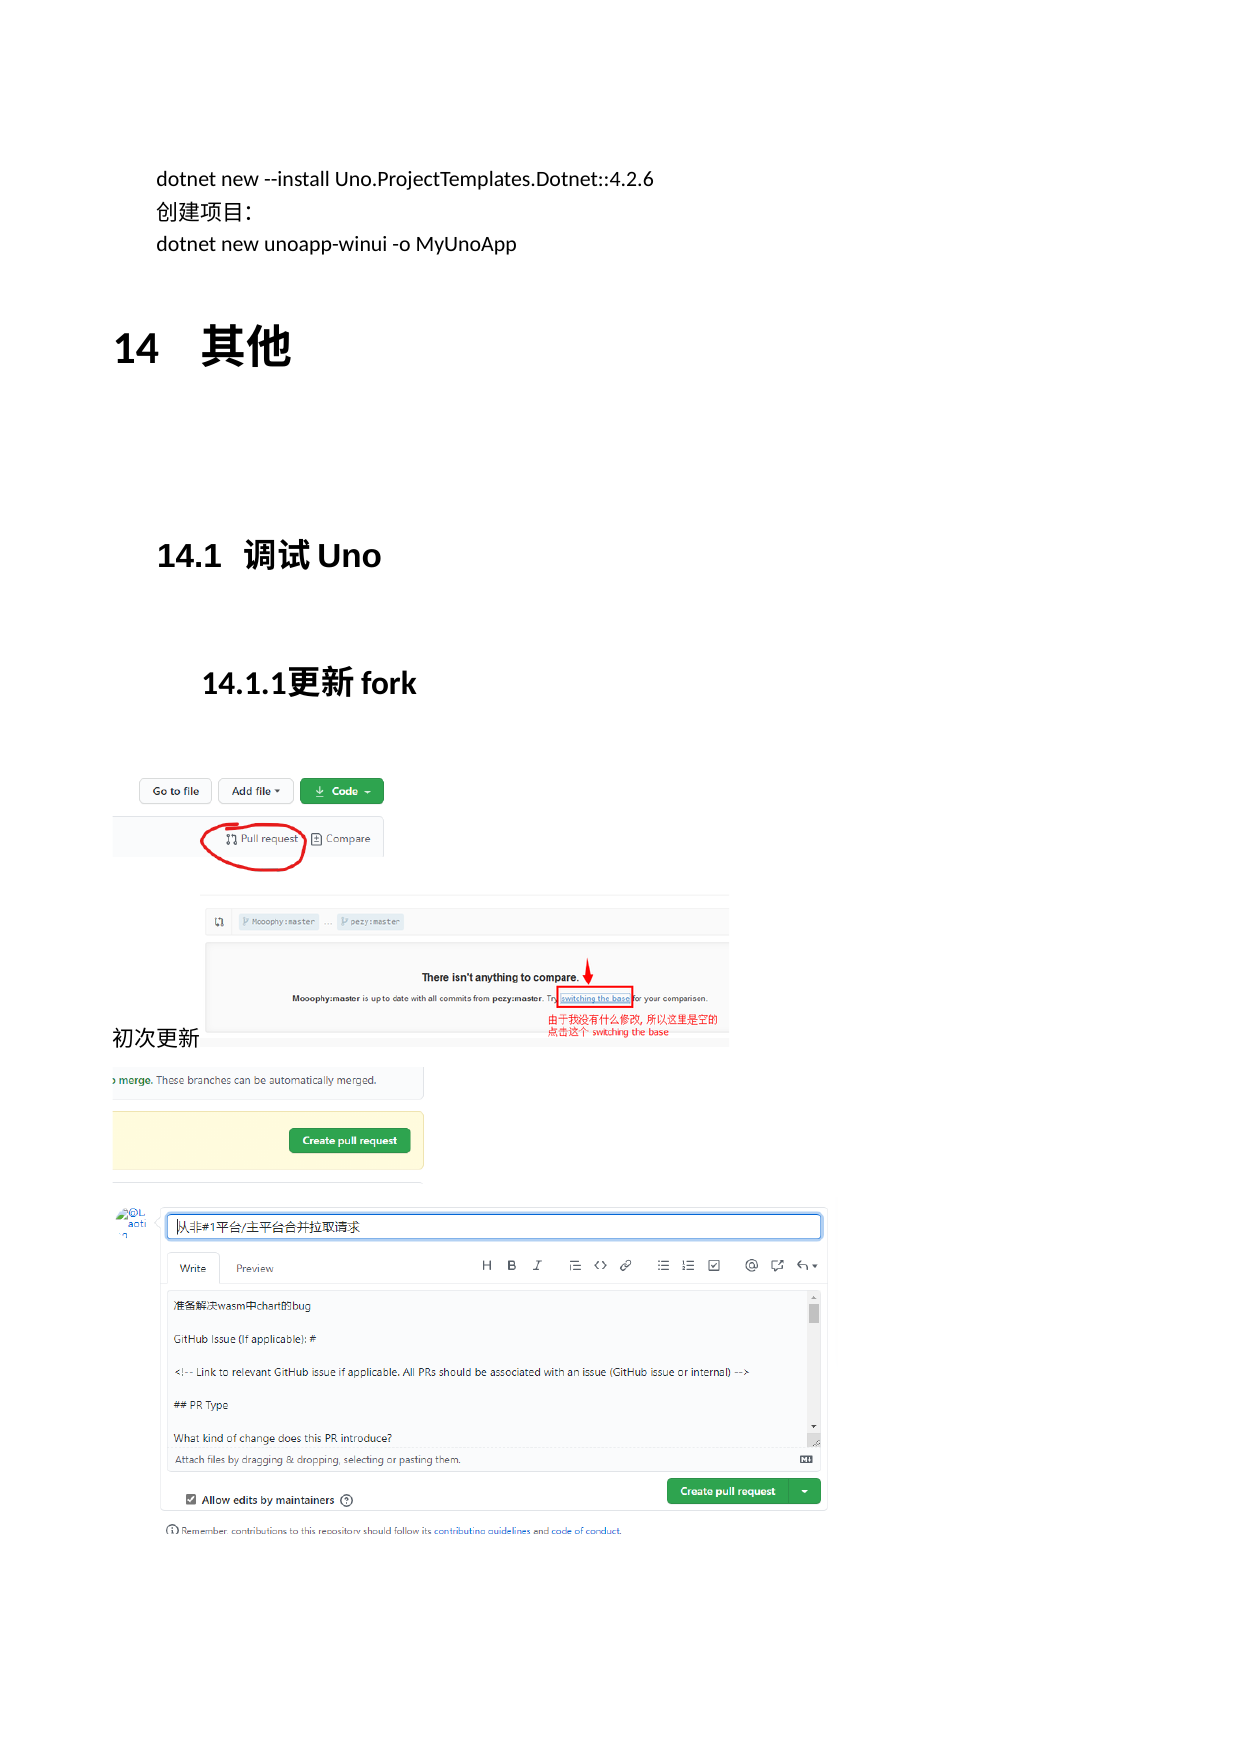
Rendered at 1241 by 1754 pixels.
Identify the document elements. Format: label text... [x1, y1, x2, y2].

subtitle 更新fork [201, 647, 1128, 712]
picture [112, 1067, 461, 1184]
text dotnet new unoapp-winui -o MyUnoApp [112, 227, 1128, 259]
subtitle 其他 [112, 295, 1128, 392]
picture [112, 1197, 839, 1534]
picture [112, 774, 393, 872]
text dotnet new --install Uno.ProjectTemplates.Dotnet::4.2.6 [112, 162, 1128, 194]
text 创建项目： [112, 194, 1128, 227]
subtitle 调试Uno [157, 520, 1128, 585]
picture [200, 886, 730, 1047]
